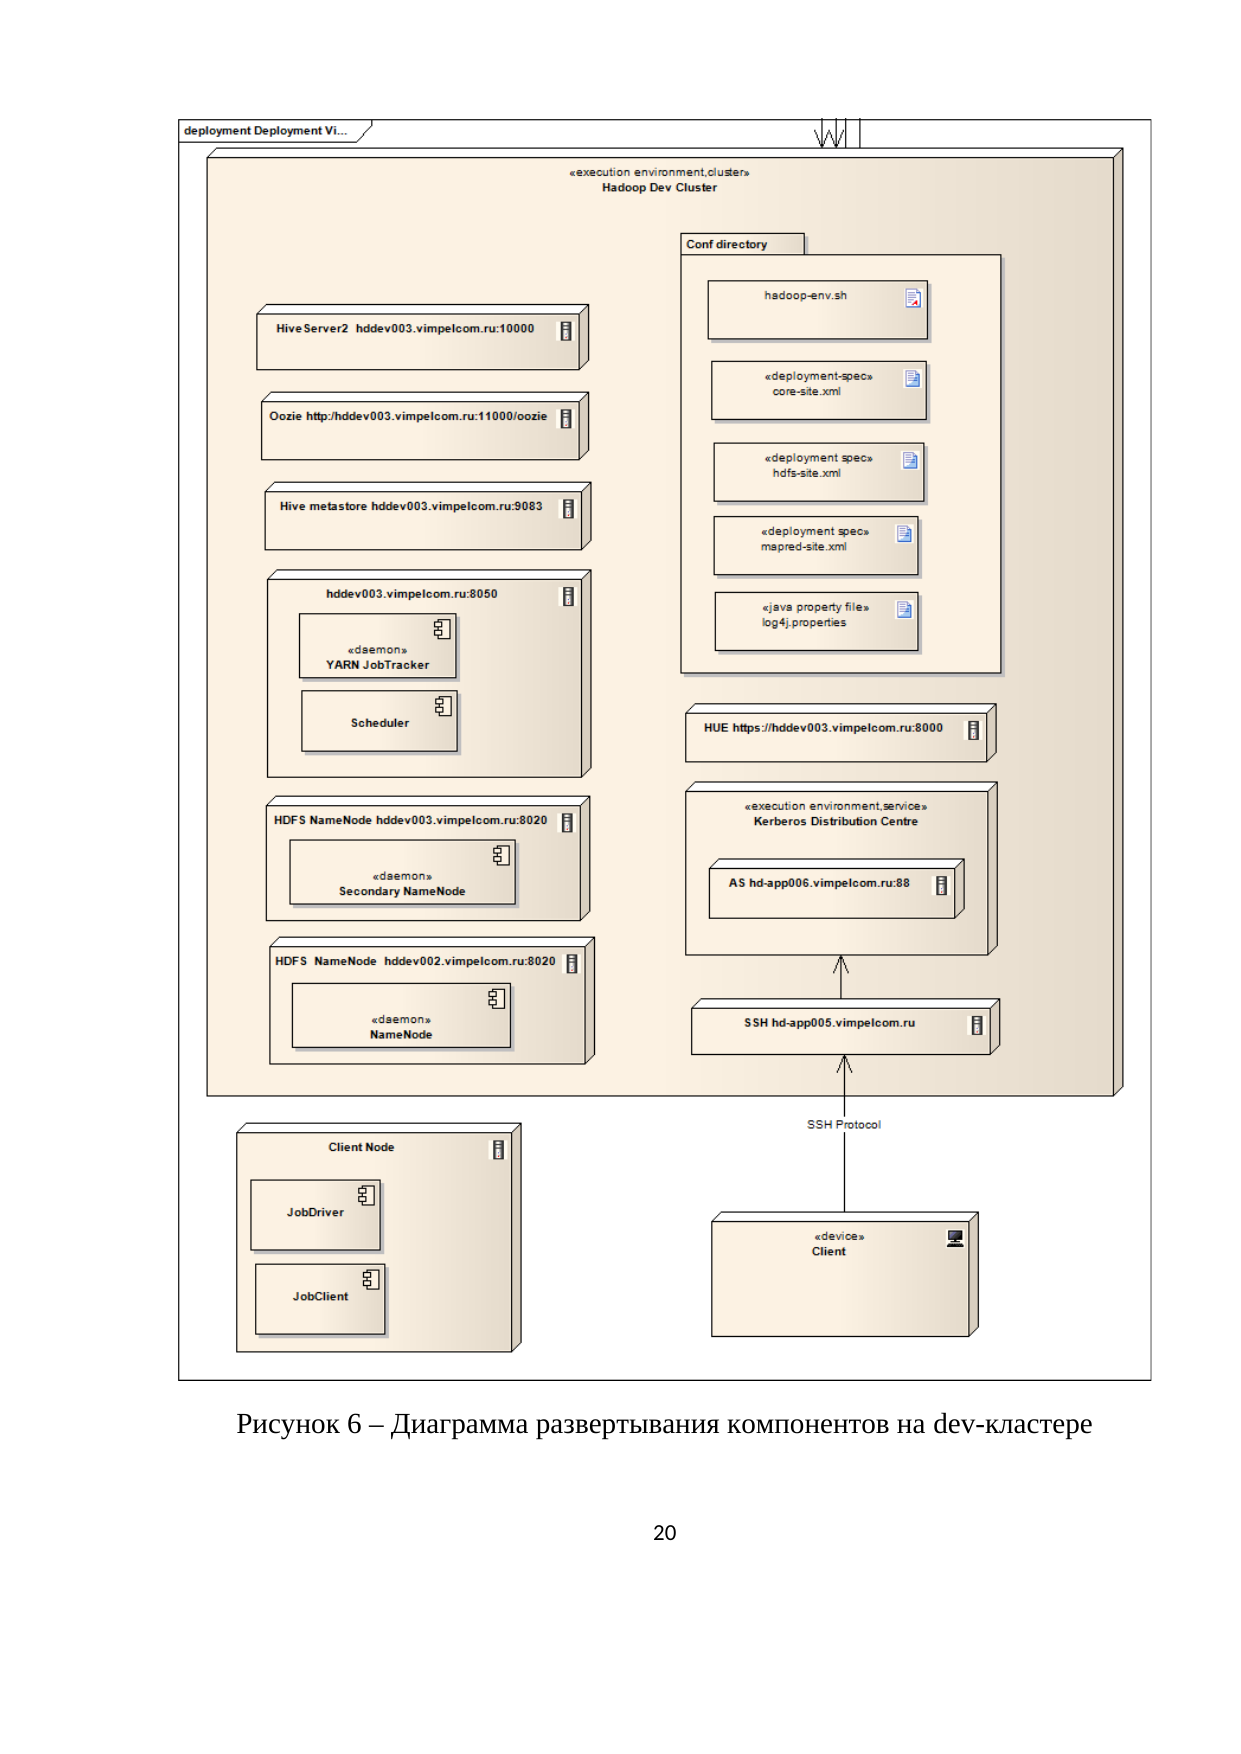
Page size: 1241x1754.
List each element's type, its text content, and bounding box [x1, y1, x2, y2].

picture [177, 118, 1152, 1381]
text Рисунок 6 – Диаграмма развертывания компонентов на dev-кластере [177, 1406, 1152, 1439]
